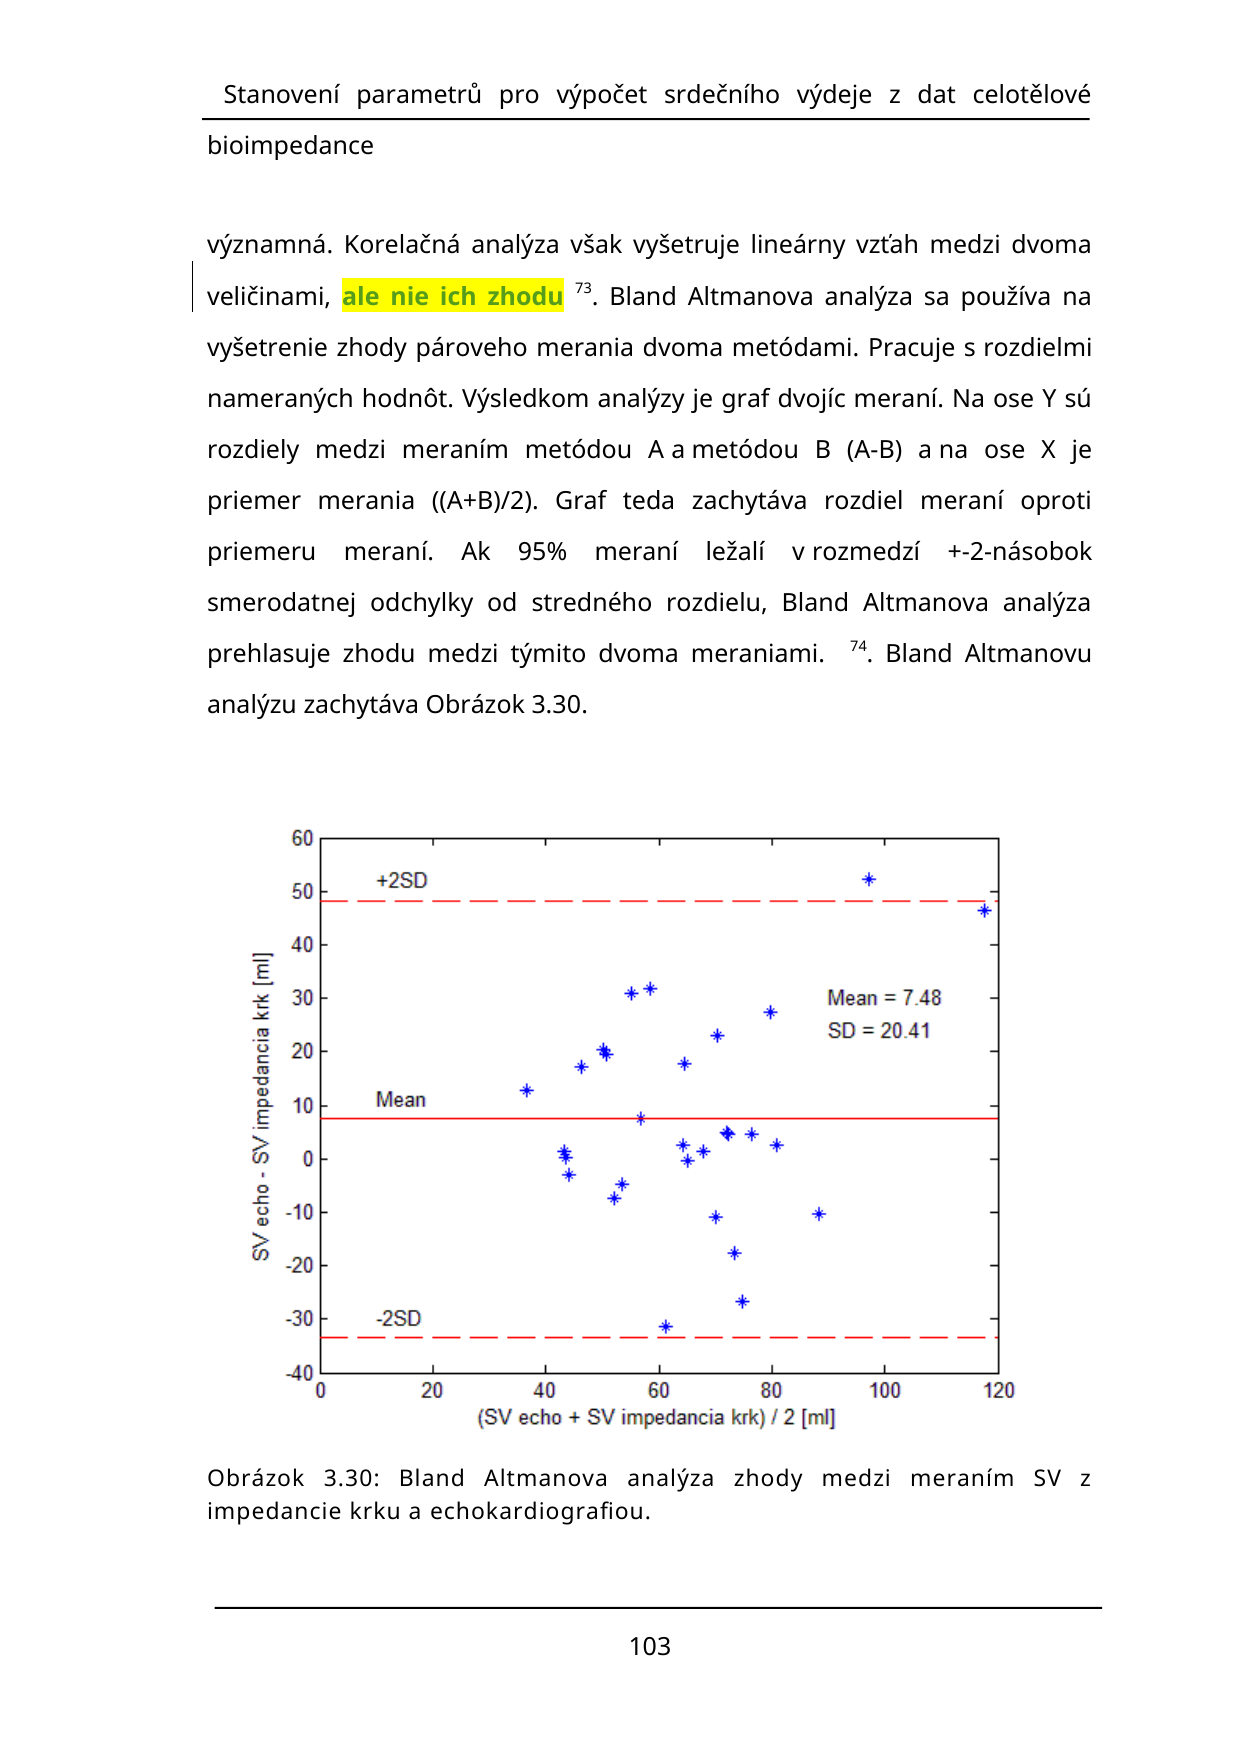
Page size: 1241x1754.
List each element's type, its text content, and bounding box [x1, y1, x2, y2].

picture [206, 788, 1081, 1445]
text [207, 227, 1092, 721]
